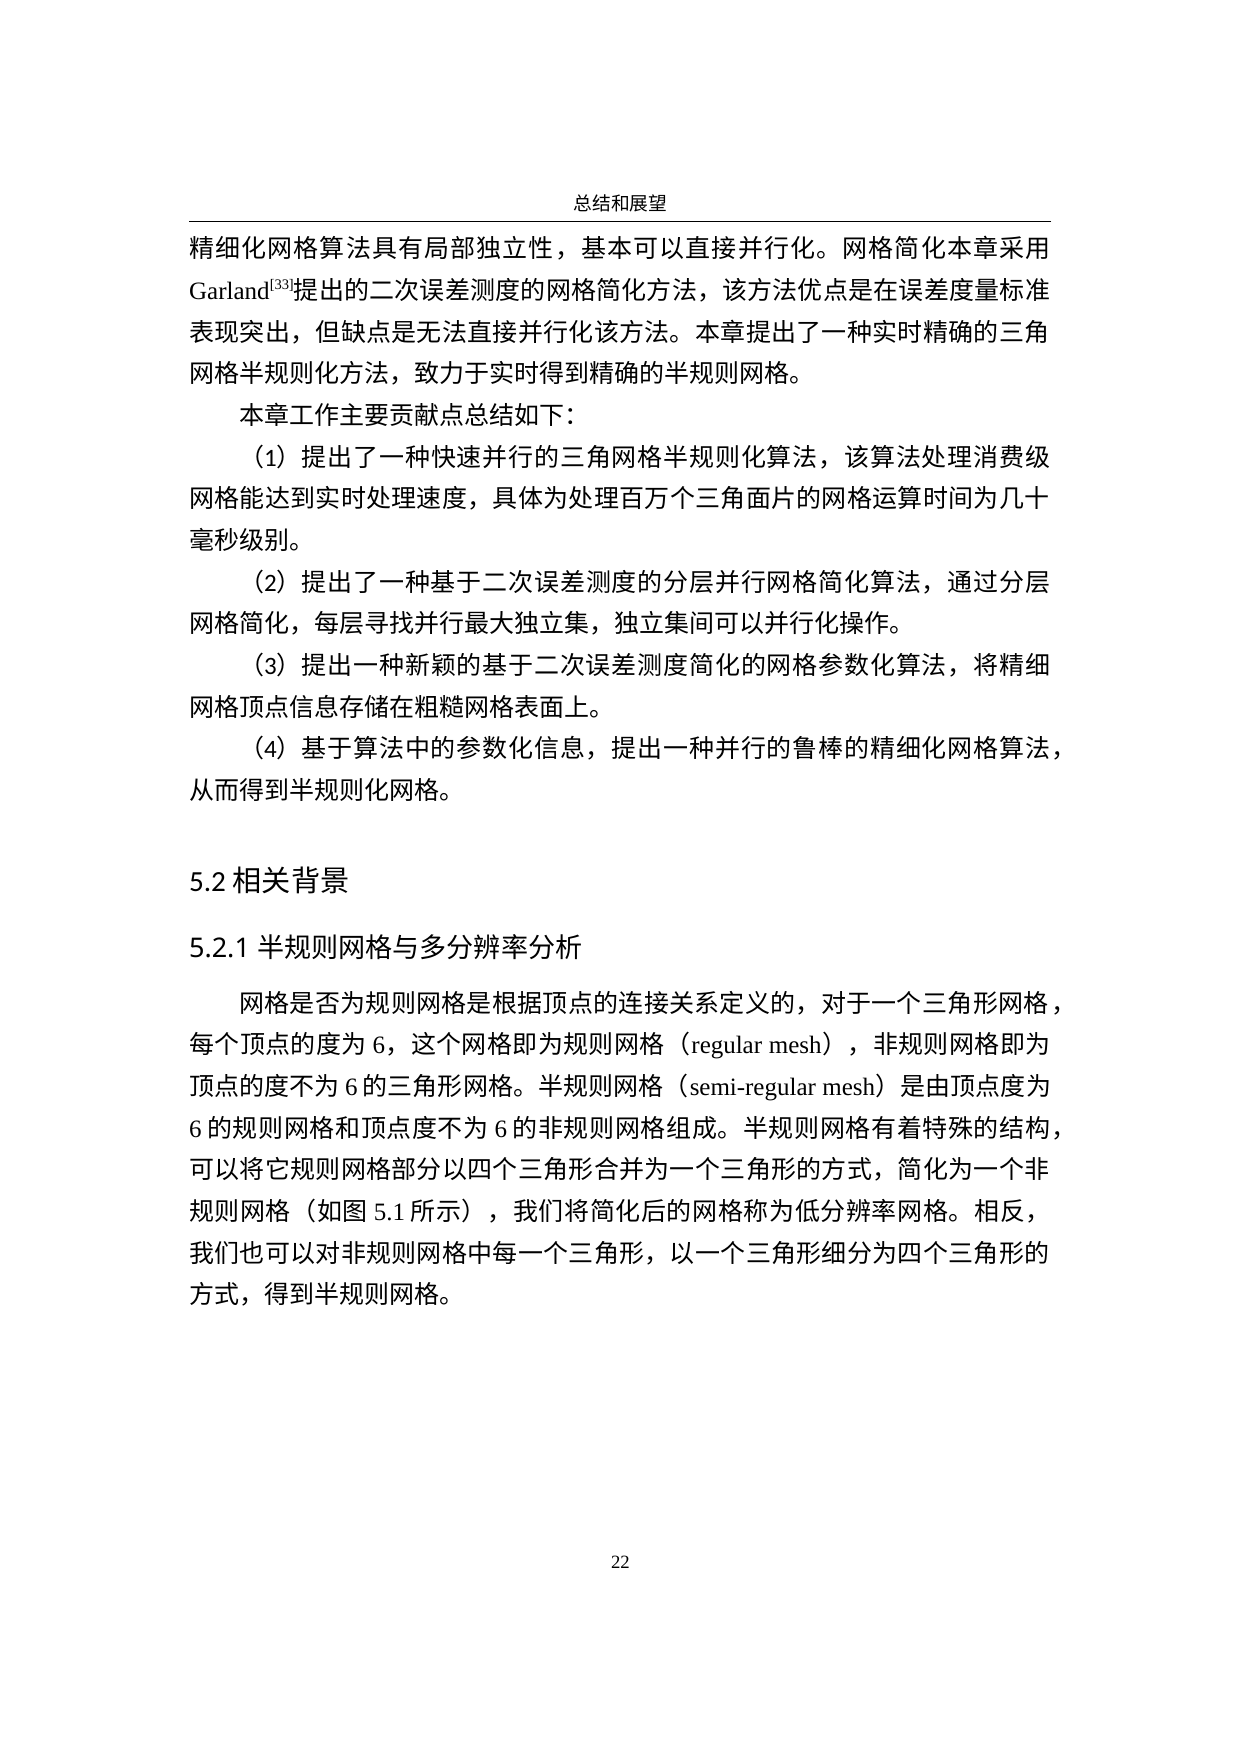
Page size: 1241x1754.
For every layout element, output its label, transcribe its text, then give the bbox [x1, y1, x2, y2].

text 半规则网格与多分辨率分析 [189, 924, 1051, 966]
text 本章工作主要贡献点总结如下： [189, 391, 1051, 433]
list 提出一种新颖的基于二次误差测度简化的网格参数化算法，将精细网格顶点信息存储在粗糙网格表面上。 [189, 641, 1051, 724]
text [189, 224, 1051, 391]
text 相关背景 [189, 858, 1051, 899]
list 提出了一种基于二次误差测度的分层并行网格简化算法，通过分层网格简化，每层寻找并行最大独立集，独立集间可以并行化操作。 [189, 558, 1051, 641]
list 提出了一种快速并行的三角网格半规则化算法，该算法处理消费级网格能达到实时处理速度，具体为处理百万个三角面片的网格运算时间为几十毫秒级别。 [189, 433, 1051, 558]
list 基于算法中的参数化信息，提出一种并行的鲁棒的精细化网格算法，从而得到半规则化网格。 [189, 724, 1051, 808]
text 网格是否为规则网格是根据顶点的连接关系定义的，对于一个三角形网格，每个顶点的度为6，这个网格即为规则网格（regular mesh），非规则网格即为顶点的度不为6的三角形网格。半规则网格（semi-regular mesh）是由顶点度为6的规则网格和顶点度不为6的非规则网格组成。半规则网格有着特殊的结构，可以将它规则网格部分以四个三角形合并为一个三角形的方式，简化为一个非规则网格（如图5.1所示），我们将简化后的网格称为低分辨率网格。相反，我们也可以对非规则网格中每一个三角形，以一个三角形细分为四个三角形的方式，得到半规则网格。 [189, 979, 1051, 1312]
